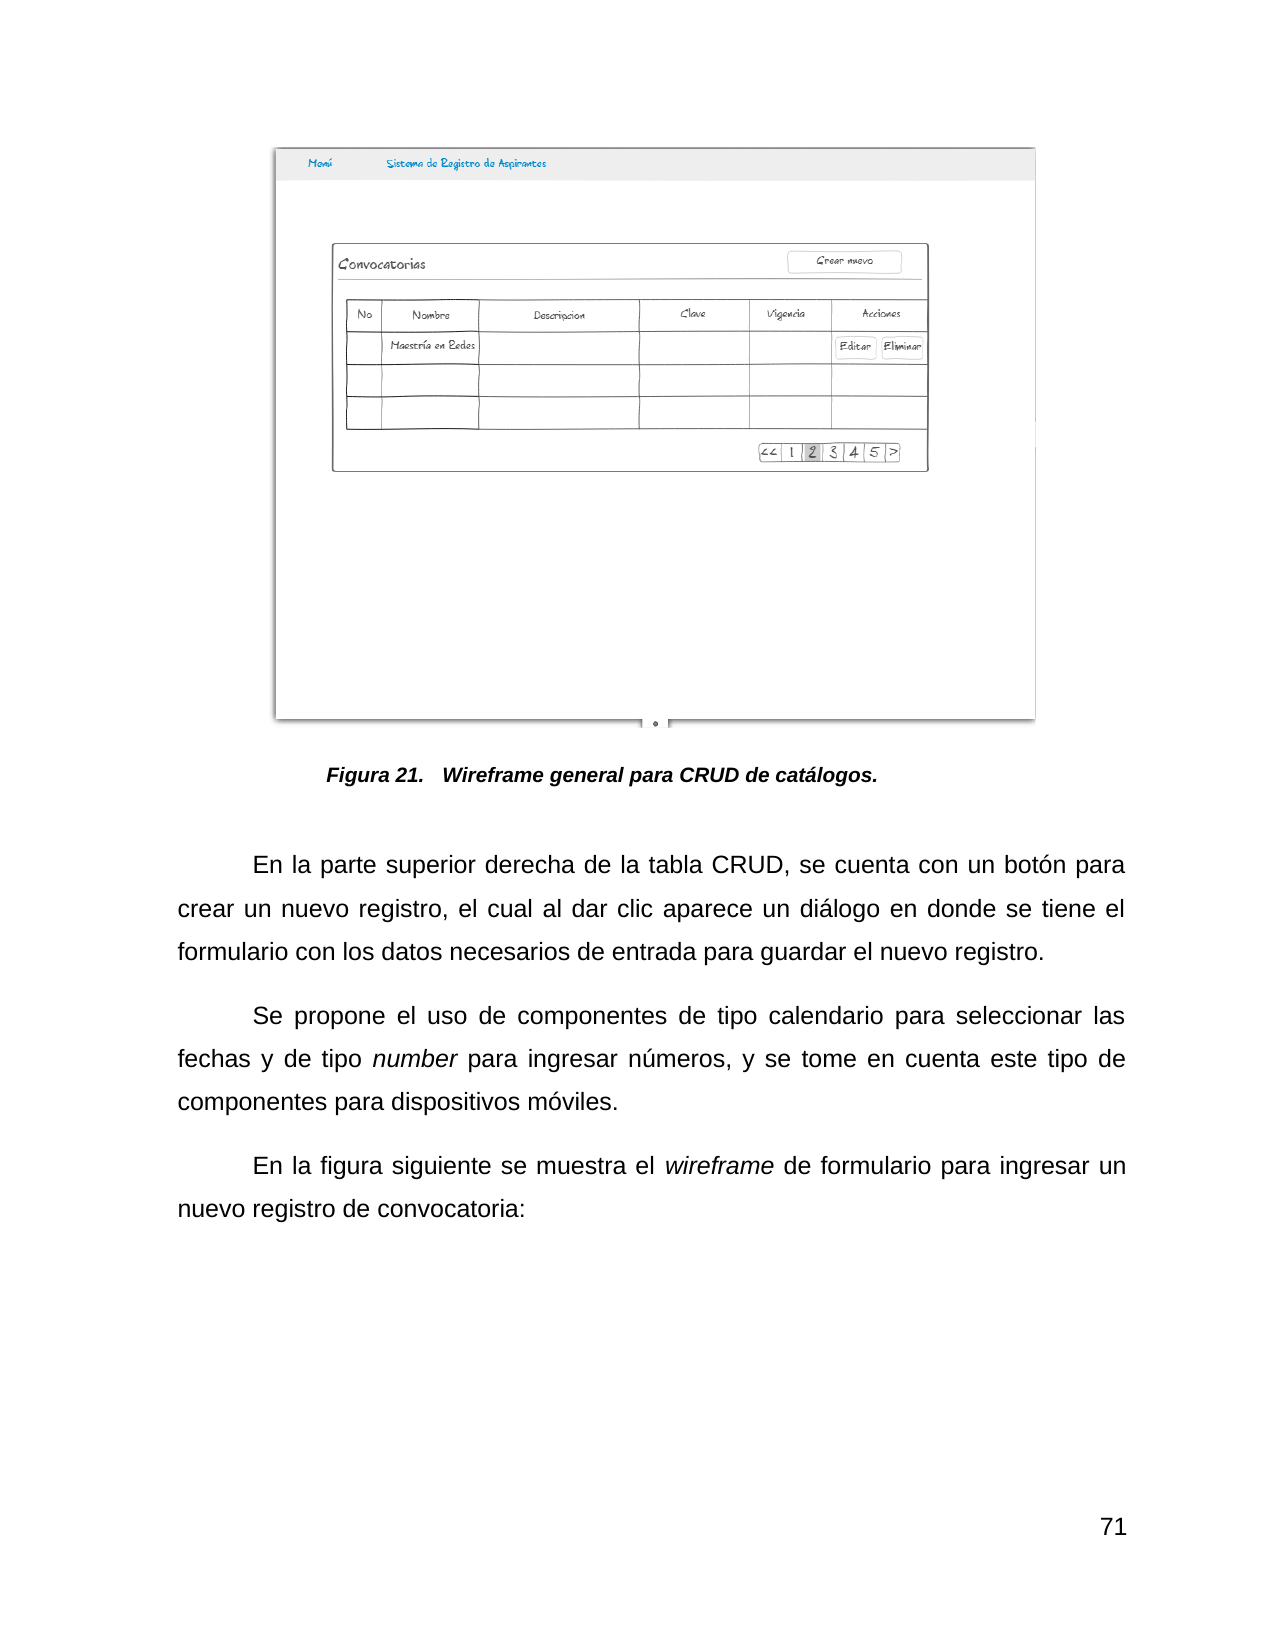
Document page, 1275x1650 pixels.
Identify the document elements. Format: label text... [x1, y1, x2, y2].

text Wireframe general para CRUD de catálogos. [177, 762, 1127, 786]
text Se propone el uso de componentes de tipo calendario para seleccionar las fechas y de tipo number para ingresar números, y se tome en cuenta este tipo de componentes para dispositivos móviles. [177, 1001, 1127, 1116]
picture [268, 147, 1036, 728]
text En la parte superior derecha de la tabla CRUD, se cuenta con un botón para crear un nuevo registro, el cual al dar clic aparece un diálogo en donde se tiene el formulario con los datos necesarios de entrada para guardar el nuevo registro. [177, 850, 1127, 965]
text En la figura siguiente se muestra el wireframe de formulario para ingresar un nuevo registro de convocatoria: [177, 1151, 1127, 1223]
